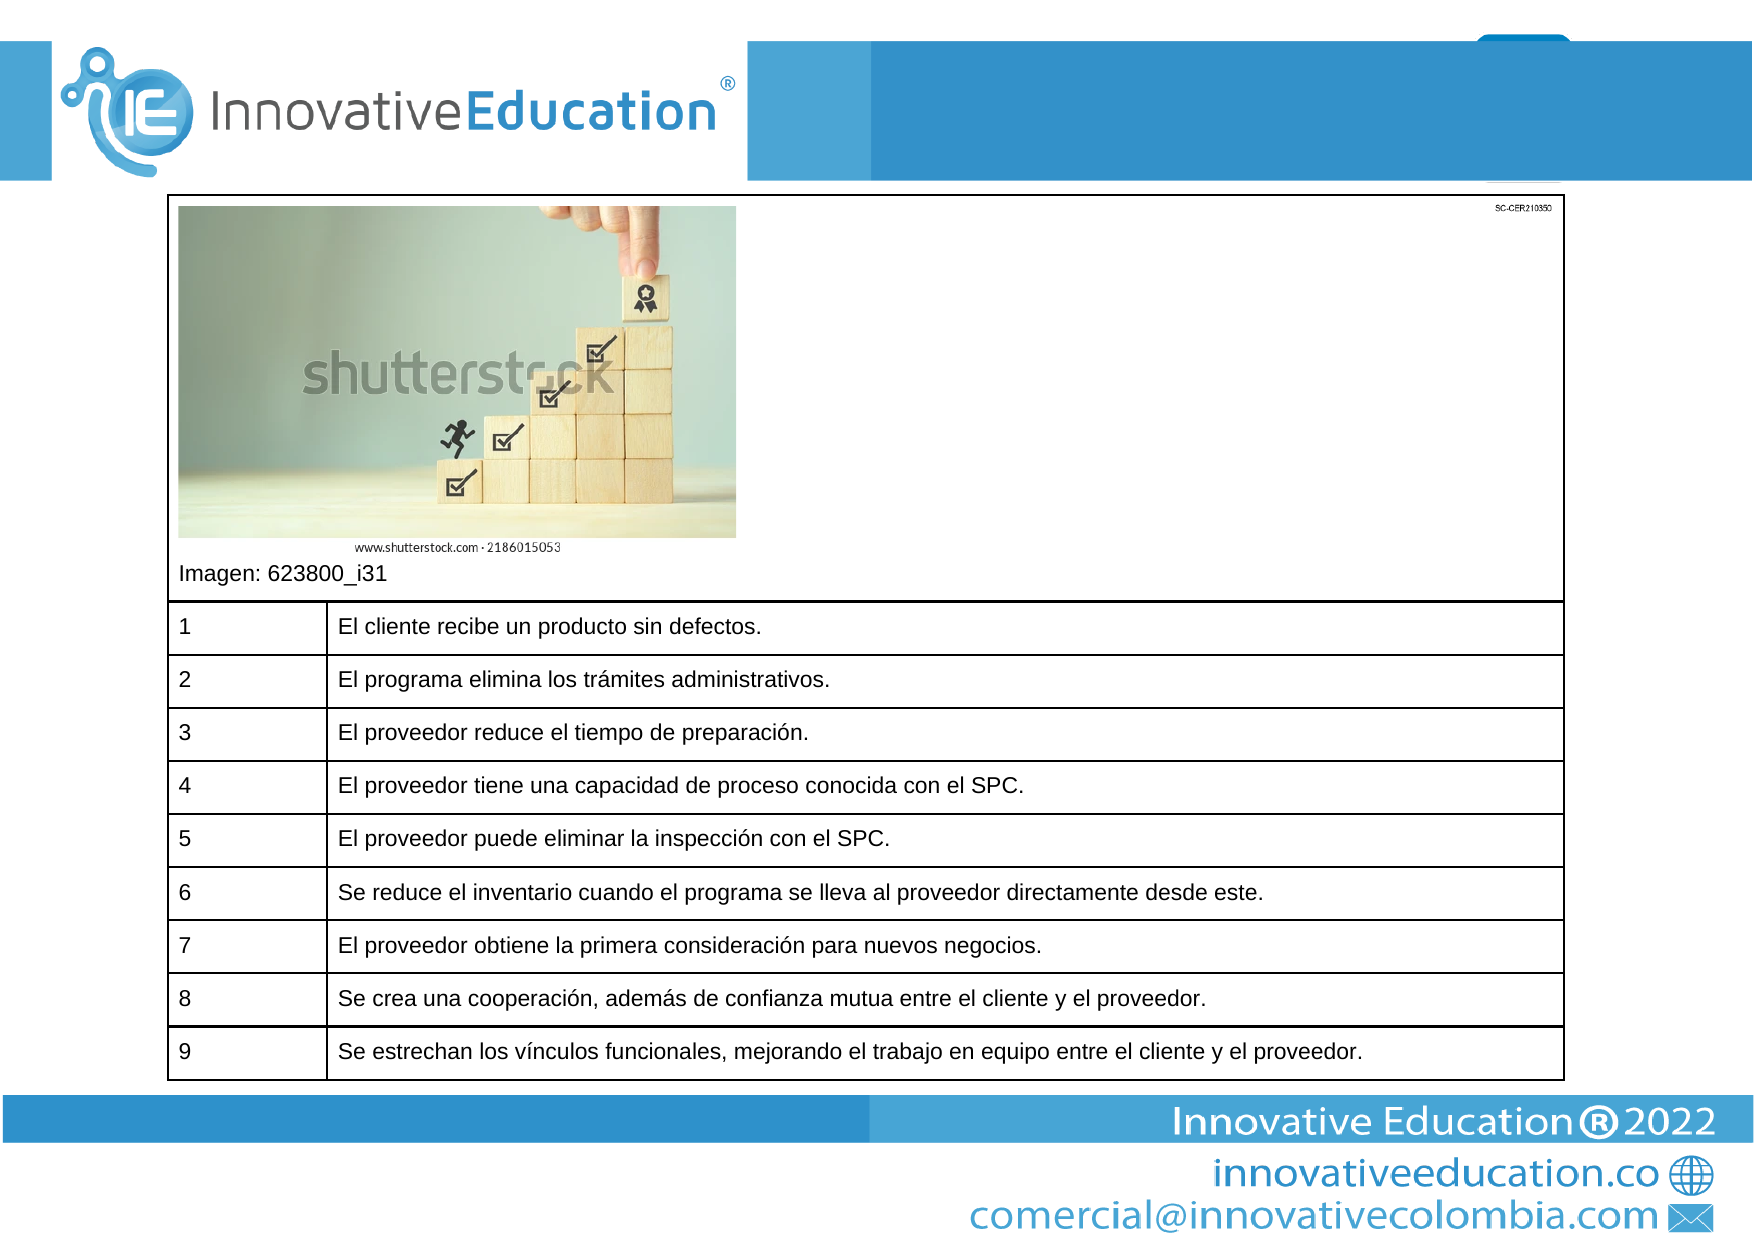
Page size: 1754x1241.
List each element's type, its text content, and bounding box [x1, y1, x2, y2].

table_cell Se crea una cooperación, además de confianza mutua entre el cliente y el proveedor. [328, 974, 1563, 1025]
table_cell El proveedor reduce el tiempo de preparación. [328, 709, 1563, 760]
table_cell Imagen: 623800_i31 [169, 196, 1563, 600]
table_cell 1 [169, 603, 326, 653]
table_cell El cliente recibe un producto sin defectos. [328, 603, 1563, 653]
table_cell Se estrechan los vínculos funcionales, mejorando el trabajo en equipo entre el cliente y el proveedor. [328, 1028, 1563, 1078]
table_cell 3 [169, 709, 326, 760]
table_cell 9 [169, 1028, 326, 1078]
table_cell El proveedor puede eliminar la inspección con el SPC. [328, 815, 1563, 866]
table_cell 7 [169, 921, 326, 972]
table_cell 5 [169, 815, 326, 866]
picture [0, 28, 1752, 214]
table_cell 8 [169, 974, 326, 1025]
table_cell Se reduce el inventario cuando el programa se lleva al proveedor directamente desde este. [328, 868, 1563, 919]
picture [2, 1093, 1754, 1239]
table_cell 2 [169, 656, 326, 707]
table_cell 4 [169, 762, 326, 813]
table_cell El proveedor obtiene la primera consideración para nuevos negocios. [328, 921, 1563, 972]
picture [178, 206, 737, 556]
table_cell El programa elimina los trámites administrativos. [328, 656, 1563, 707]
table_cell El proveedor tiene una capacidad de proceso conocida con el SPC. [328, 762, 1563, 813]
table_cell 6 [169, 868, 326, 919]
